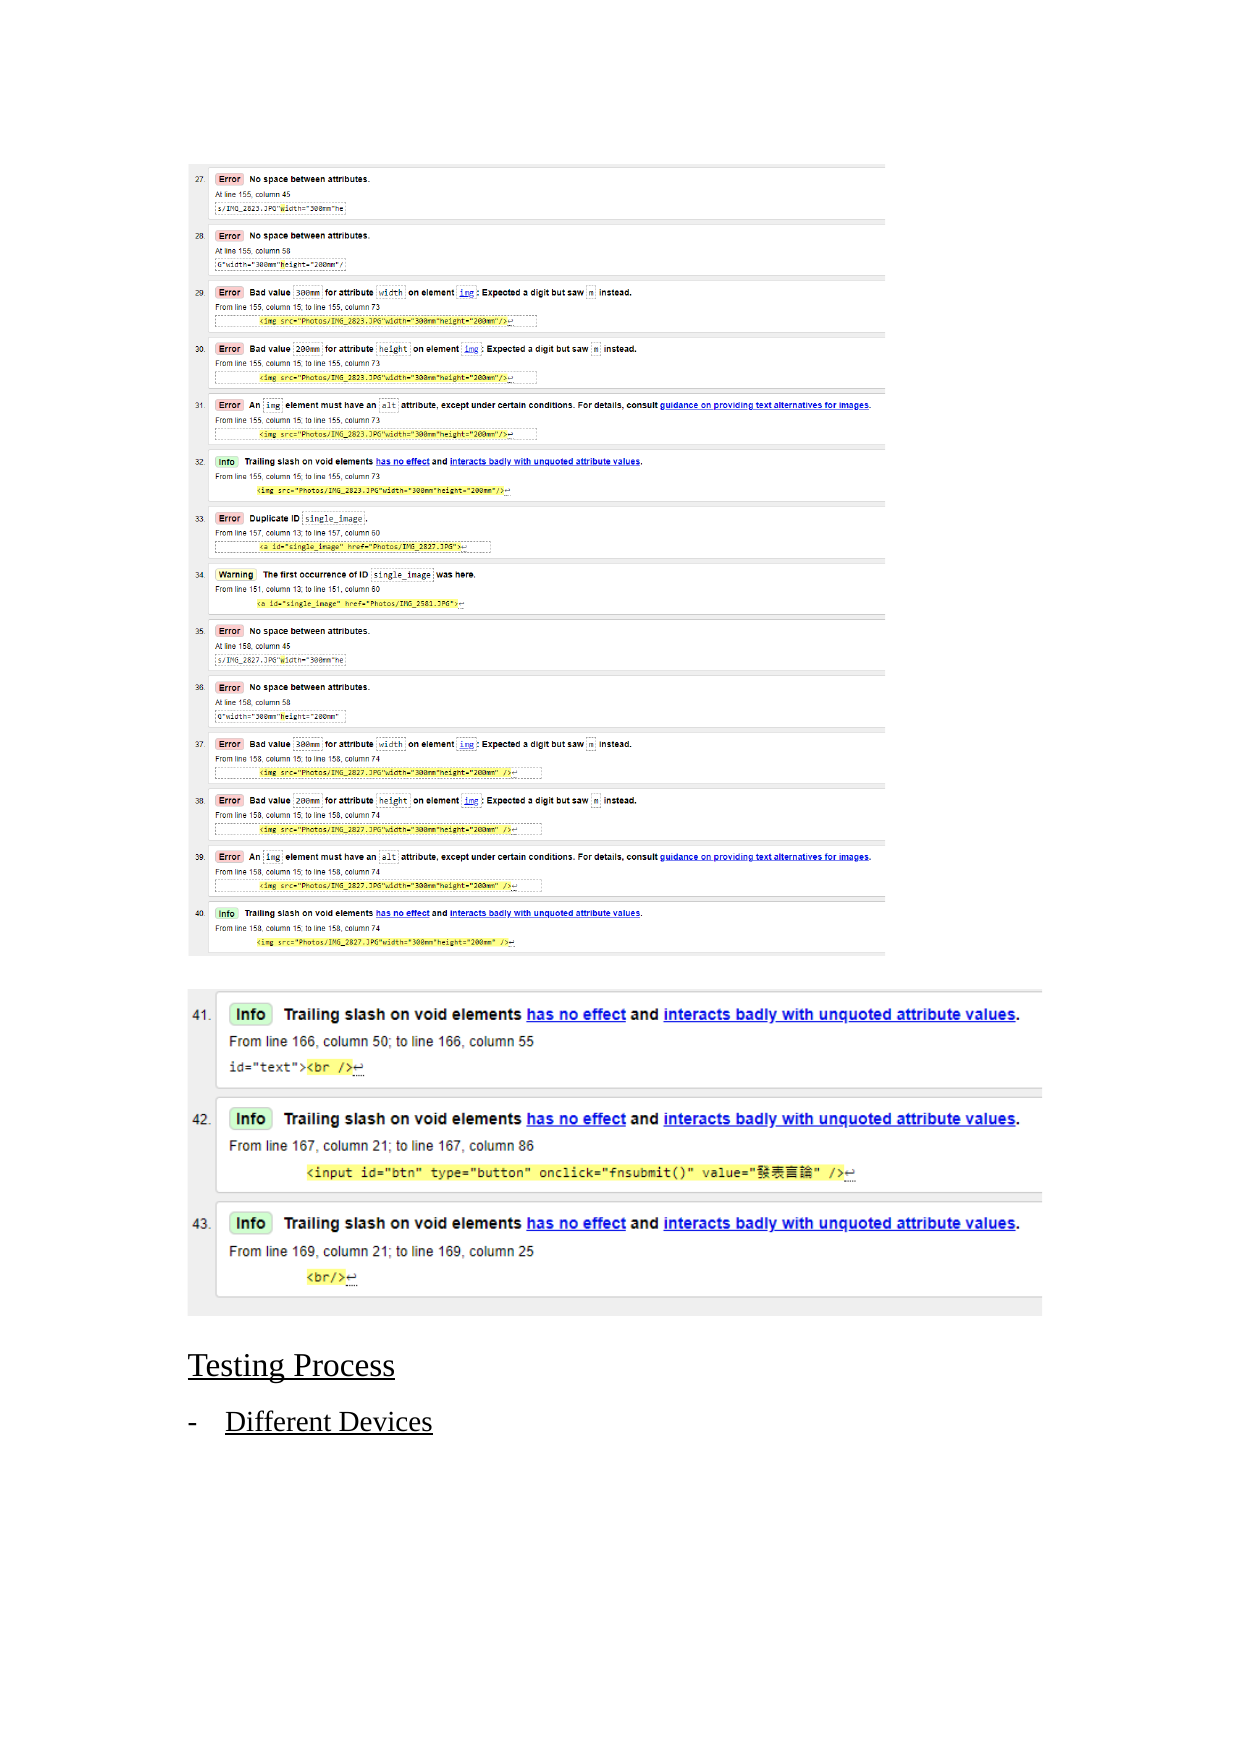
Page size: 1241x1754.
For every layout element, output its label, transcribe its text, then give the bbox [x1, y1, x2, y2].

picture [187, 989, 1043, 1316]
picture [187, 164, 886, 956]
text Testing Process [187, 1327, 1053, 1402]
list Different Devices [187, 1402, 1053, 1439]
